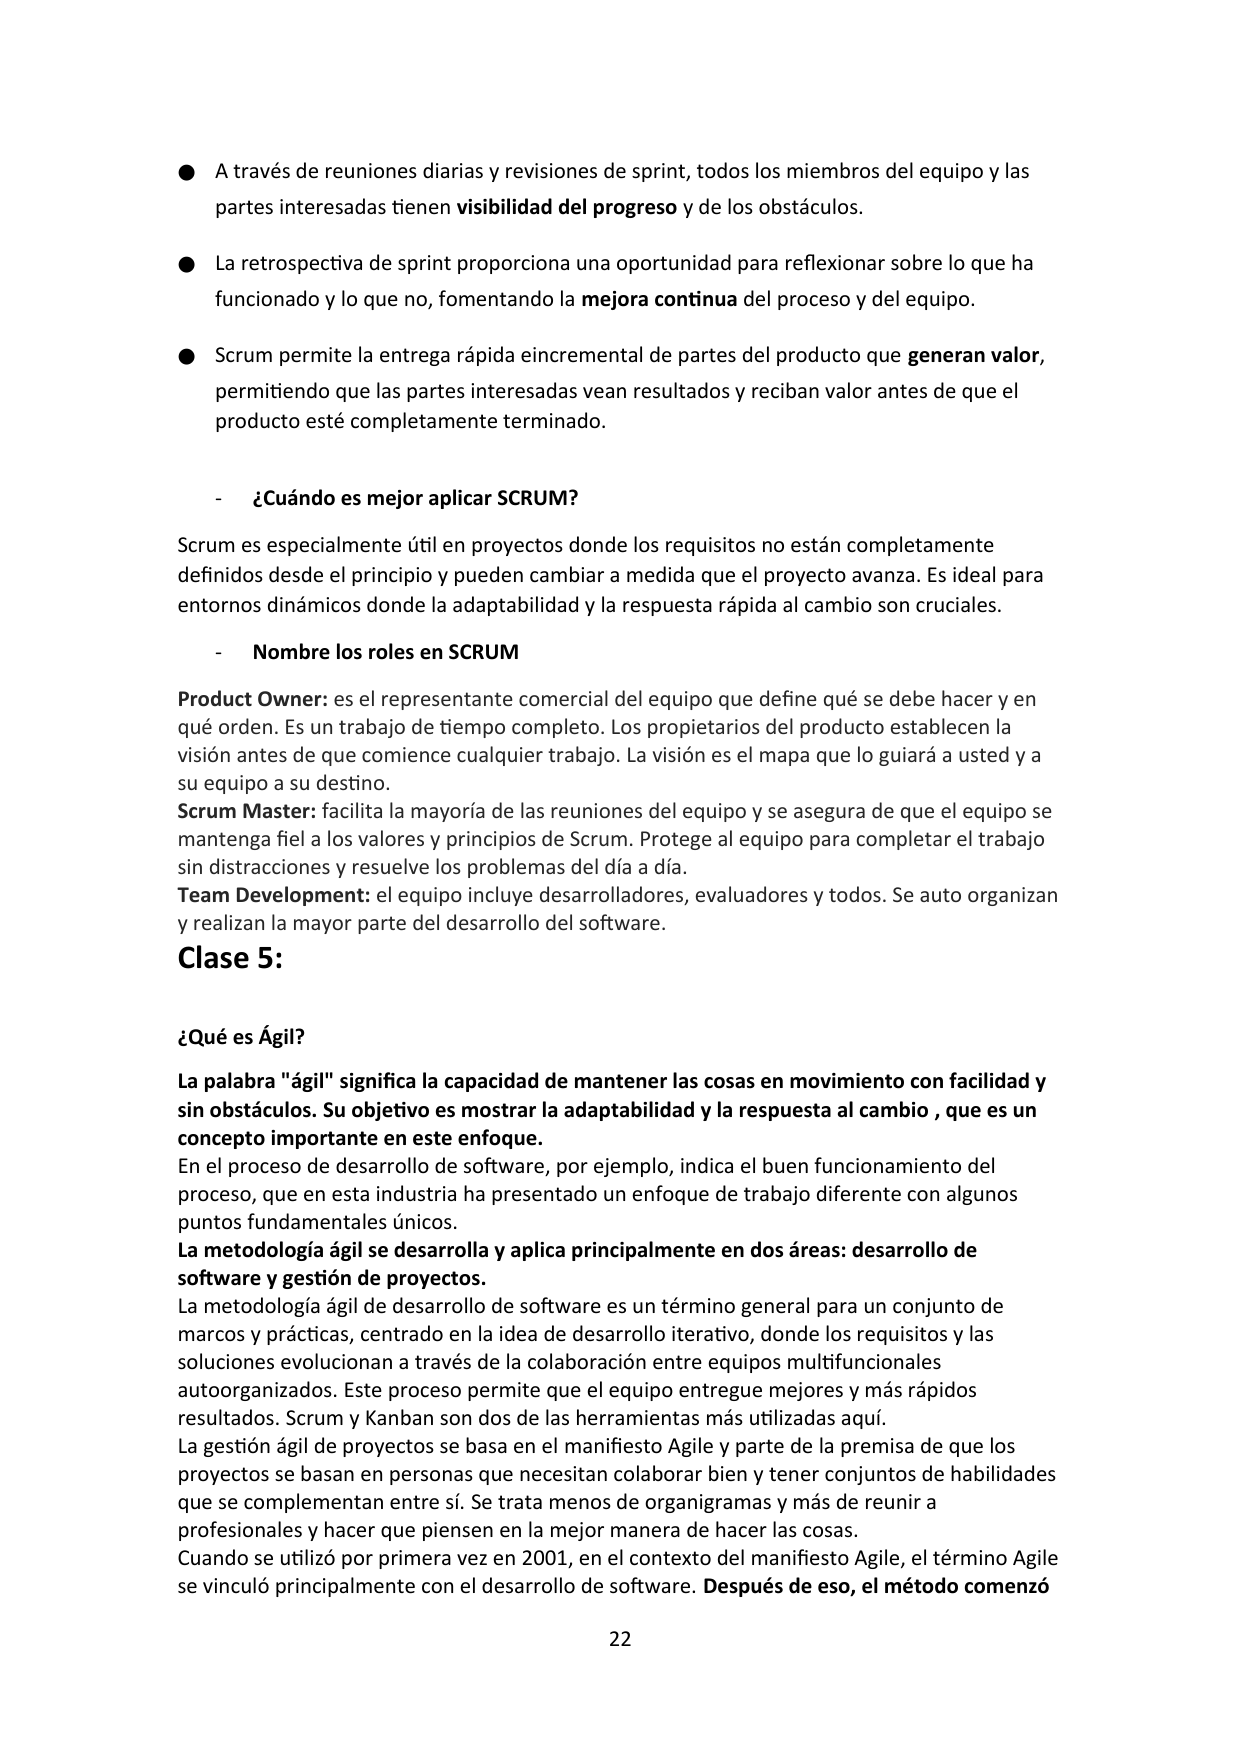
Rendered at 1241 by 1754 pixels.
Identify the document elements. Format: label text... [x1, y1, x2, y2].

text La palabra "ágil" significa la capacidad de mantener las cosas en movimiento con facilidad y sin obstáculos. Su objetivo es mostrar la adaptabilidad y la respuesta al cambio , que es un concepto importante en este enfoque. [177, 1067, 1063, 1151]
text La metodología ágil de desarrollo de software es un término general para un conjunto de marcos y prácticas, centrado en la idea de desarrollo iterativo, donde los requisitos y las soluciones evolucionan a través de la colaboración entre equipos multifuncionales autoorganizados. Este proceso permite que el equipo entregue mejores y más rápidos resultados. Scrum y Kanban son dos de las herramientas más utilizadas aquí. [177, 1291, 1063, 1431]
text Product Owner: es el representante comercial del equipo que define qué se debe hacer y en qué orden. Es un trabajo de tiempo completo. Los propietarios del producto establecen la visión antes de que comience cualquier trabajo. La visión es el mapa que lo guiará a usted y a su equipo a su destino. [177, 684, 1063, 796]
text Scrum es especialmente útil en proyectos donde los requisitos no están completamente definidos desde el principio y pueden cambiar a medida que el proyecto avanza. Es ideal para entornos dinámicos donde la adaptabilidad y la respuesta rápida al cambio son cruciales. [177, 530, 1063, 619]
list A través de reuniones diarias y revisiones de sprint, todos los miembros del equipo y las partes interesadas tienen visibilidad del progreso y de los obstáculos. [177, 148, 1063, 221]
subtitle ¿Qué es Ágil? [177, 1022, 1063, 1050]
subtitle Nombre los roles en SCRUM [215, 637, 1063, 666]
text La metodología ágil se desarrolla y aplica principalmente en dos áreas: desarrollo de software y gestión de proyectos. [177, 1235, 1063, 1291]
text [177, 1543, 1063, 1599]
subtitle Clase 5: [177, 937, 1063, 977]
list La retrospectiva de sprint proporciona una oportunidad para reflexionar sobre lo que ha funcionado y lo que no, fomentando la mejora continua del proceso y del equipo. [177, 239, 1063, 312]
text Scrum Master: facilita la mayoría de las reuniones del equipo y se asegura de que el equipo se mantenga fiel a los valores y principios de Scrum. Protege al equipo para completar el trabajo sin distracciones y resuelve los problemas del día a día. [177, 796, 1063, 881]
list Scrum permite la entrega rápida eincremental de partes del producto que generan valor, permitiendo que las partes interesadas vean resultados y reciban valor antes de que el producto esté completamente terminado. [177, 331, 1063, 464]
text La gestión ágil de proyectos se basa en el manifiesto Agile y parte de la premisa de que los proyectos se basan en personas que necesitan colaborar bien y tener conjuntos de habilidades que se complementan entre sí. Se trata menos de organigramas y más de reunir a profesionales y hacer que piensen en la mejor manera de hacer las cosas. [177, 1431, 1063, 1543]
text En el proceso de desarrollo de software, por ejemplo, indica el buen funcionamiento del proceso, que en esta industria ha presentado un enfoque de trabajo diferente con algunos puntos fundamentales únicos. [177, 1151, 1063, 1235]
text Team Development: el equipo incluye desarrolladores, evaluadores y todos. Se auto organizan y realizan la mayor parte del desarrollo del software. [177, 881, 1063, 937]
subtitle ¿Cuándo es mejor aplicar SCRUM? [215, 483, 1063, 511]
